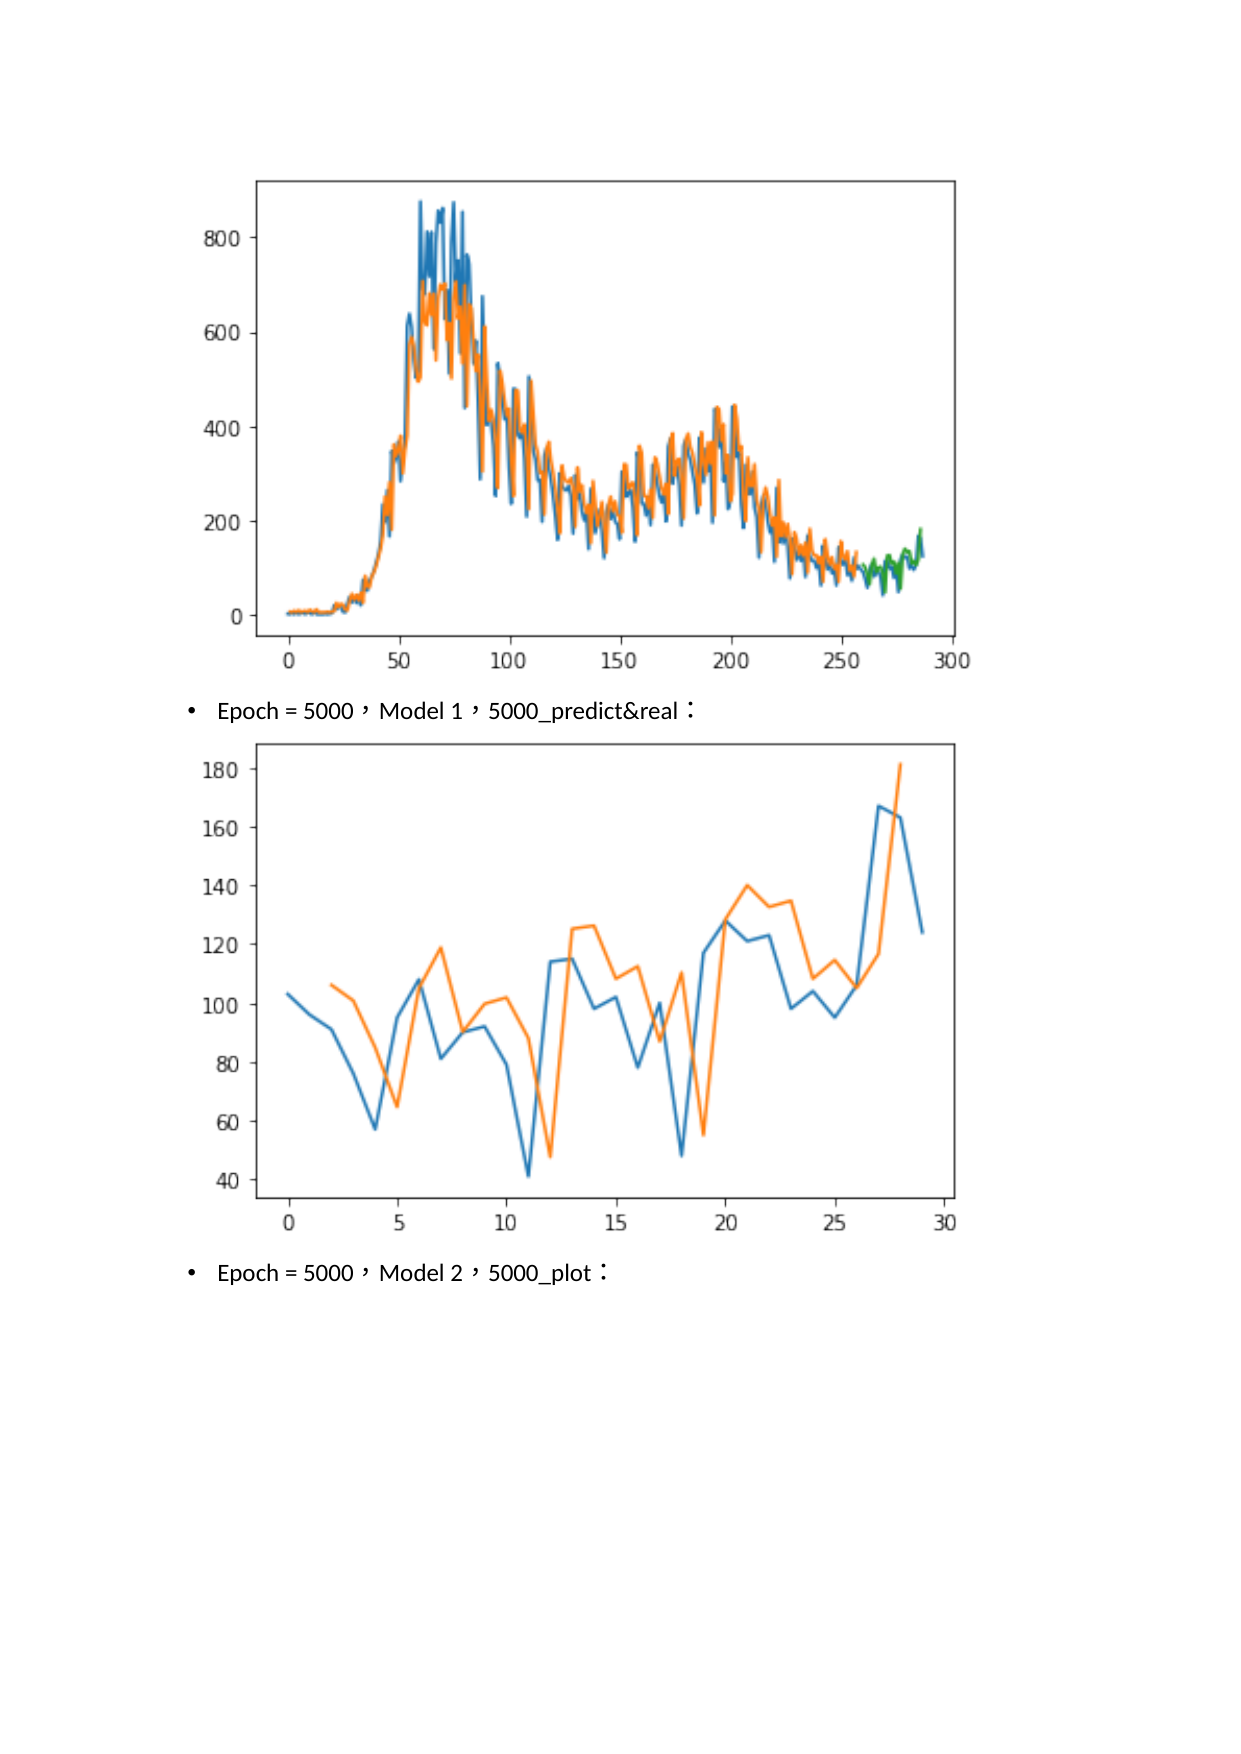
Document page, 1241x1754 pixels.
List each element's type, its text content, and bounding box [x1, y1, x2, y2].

list Epoch = 5000，Model 1，5000_predict&real： [187, 689, 1053, 727]
list Epoch = 5000，Model 2，5000_plot： [187, 1252, 1053, 1289]
picture [187, 168, 986, 686]
picture [187, 731, 971, 1248]
